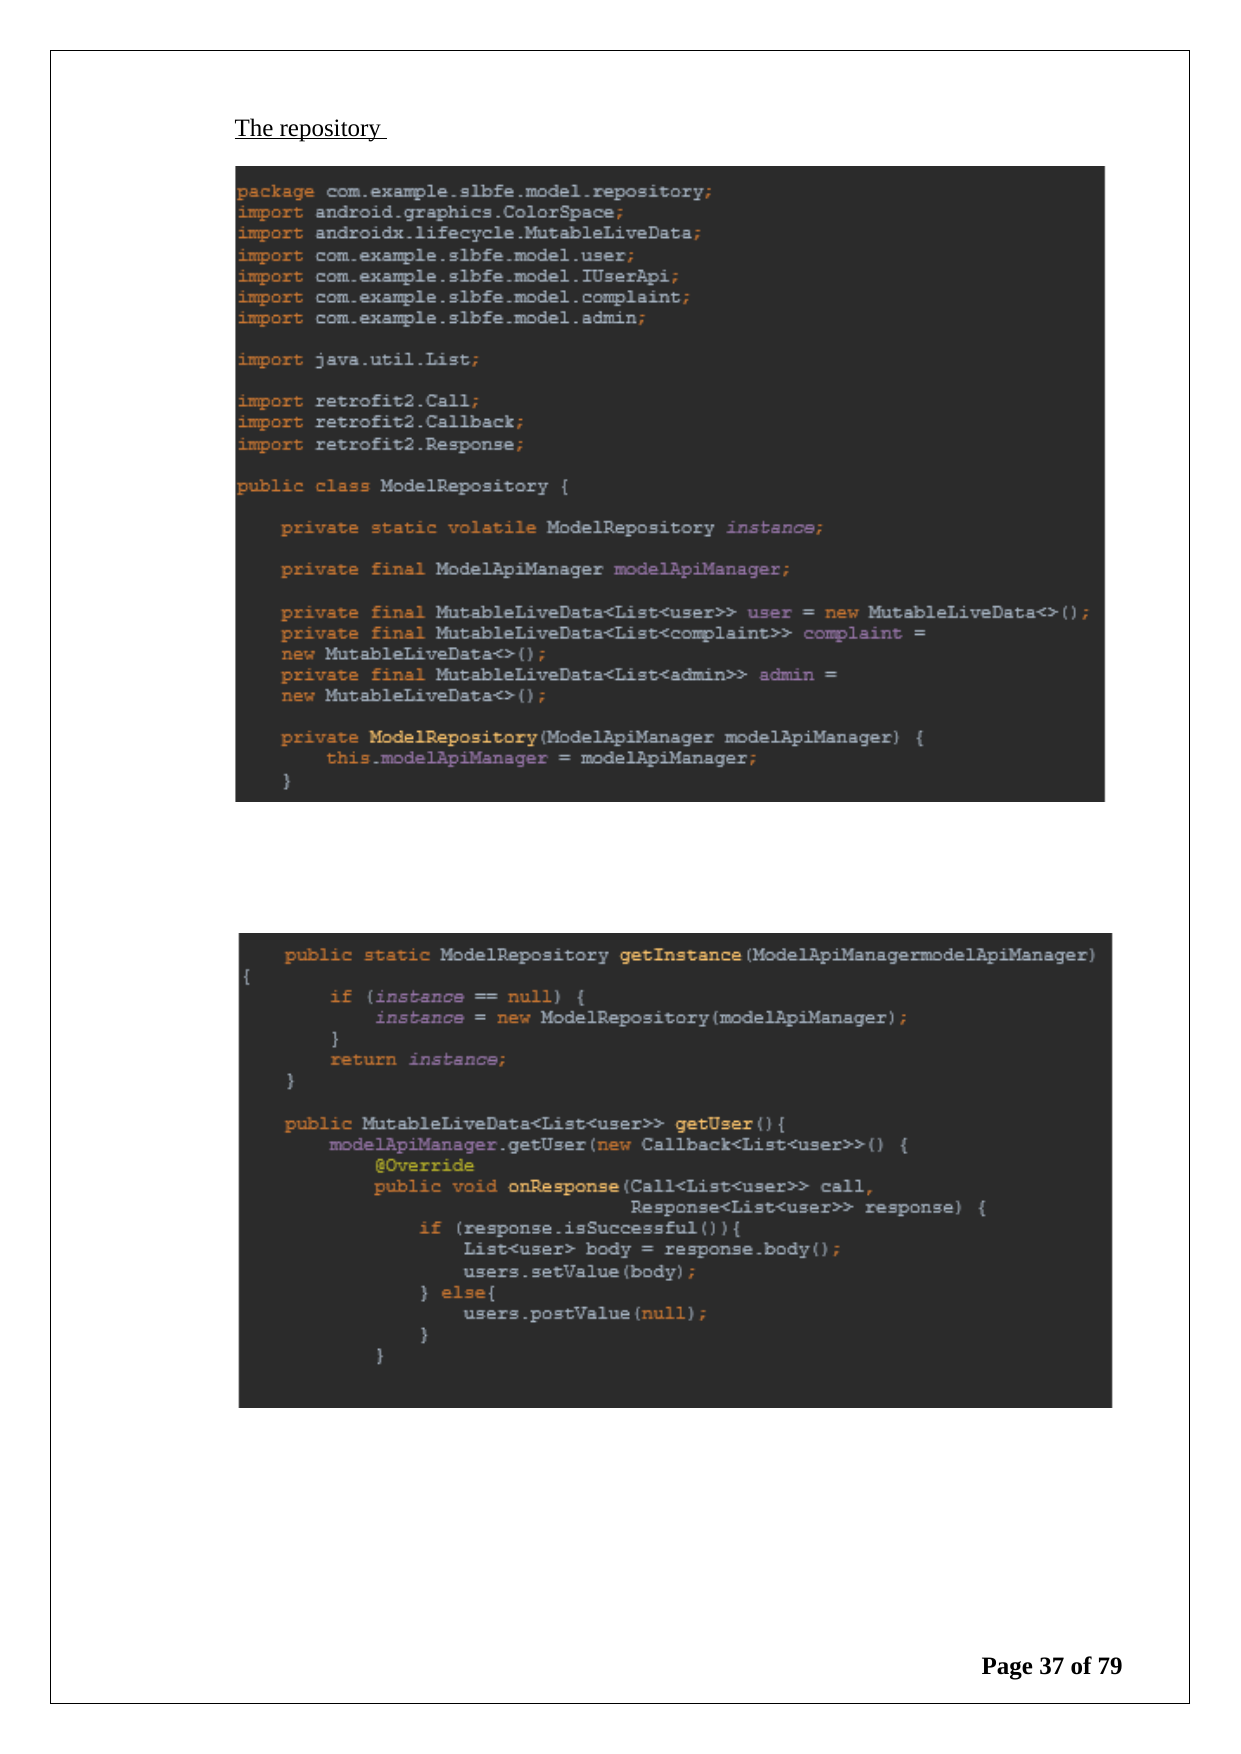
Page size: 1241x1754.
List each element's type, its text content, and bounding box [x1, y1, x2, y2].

picture [234, 933, 1116, 1408]
text The repository [234, 113, 1122, 142]
picture [234, 166, 1107, 802]
